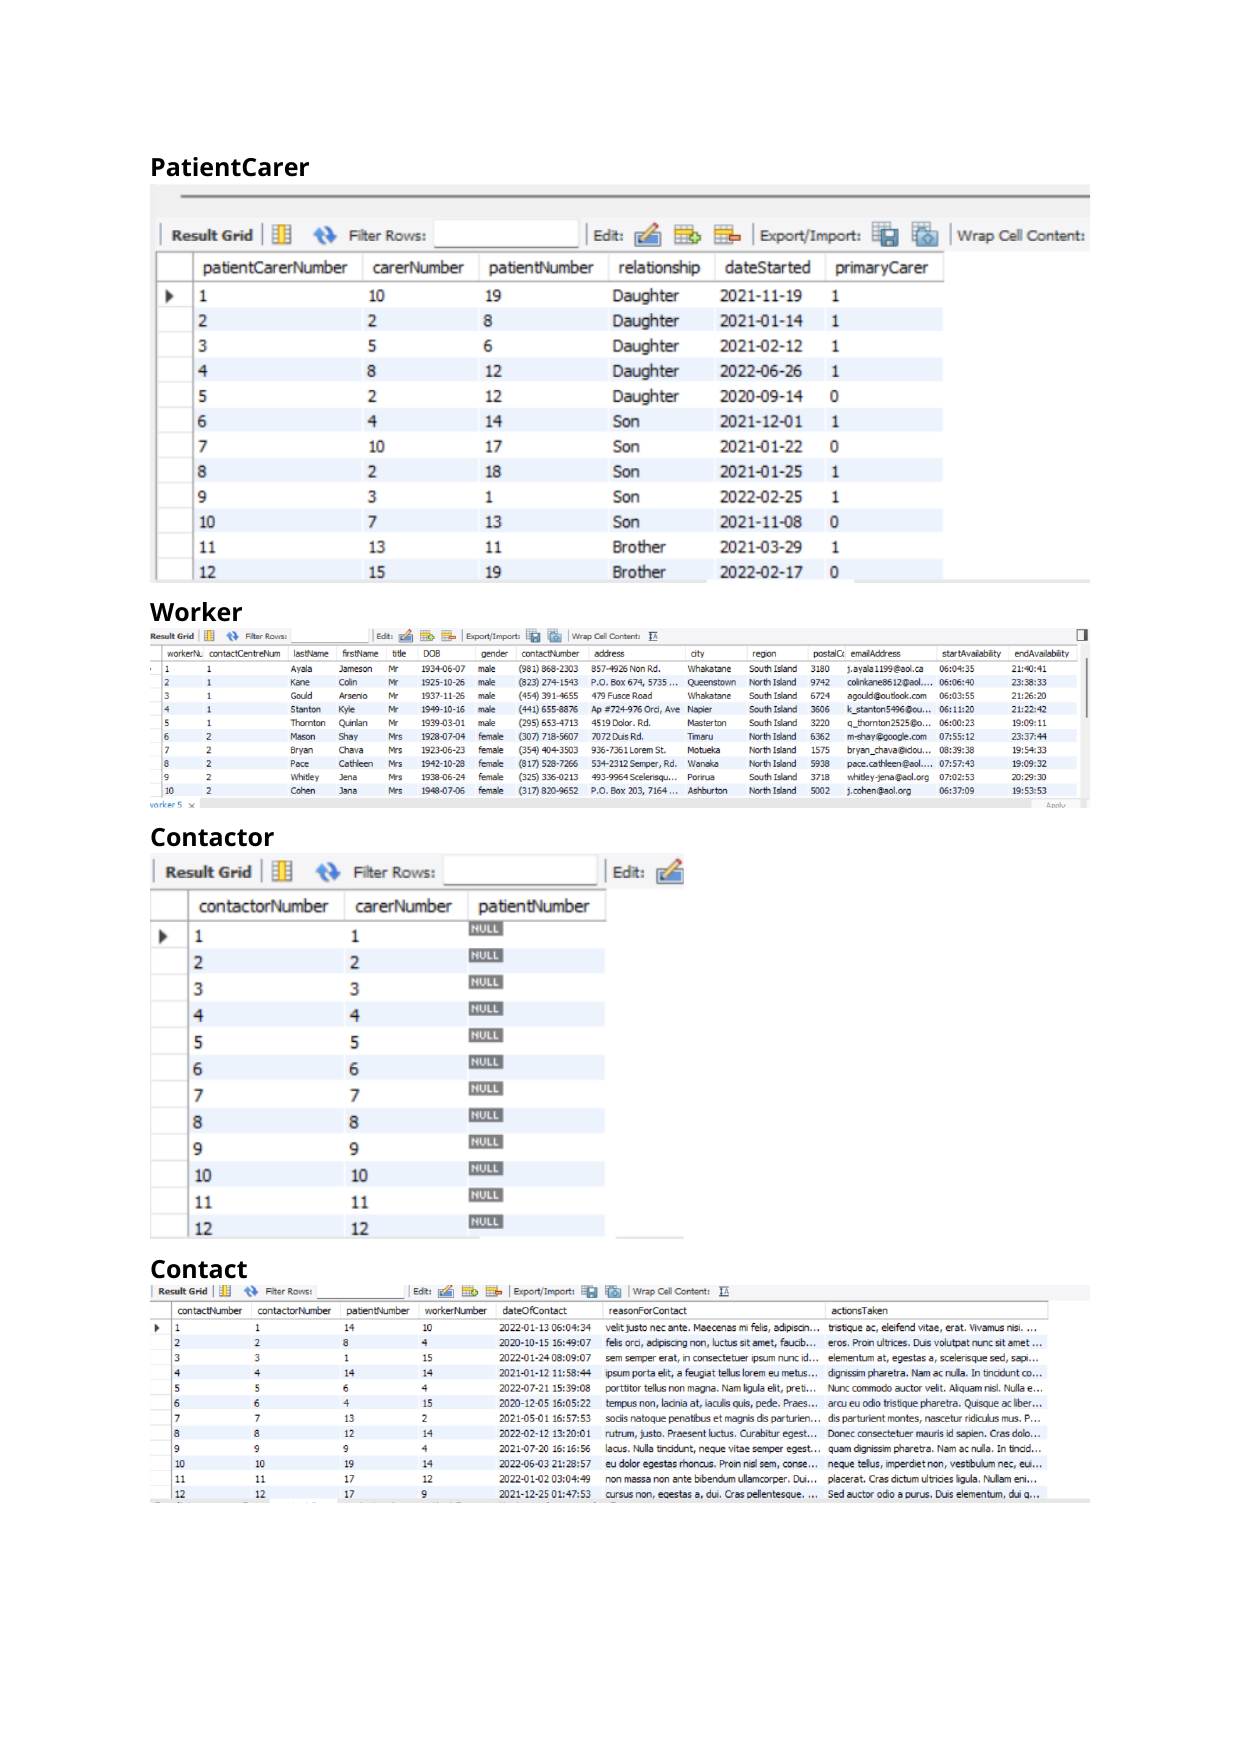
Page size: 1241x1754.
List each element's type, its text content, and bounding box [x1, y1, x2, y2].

picture [150, 1285, 1091, 1503]
subtitle Contactor [150, 820, 1090, 854]
subtitle Worker [150, 595, 1090, 628]
subtitle PatientCarer [150, 150, 1090, 184]
picture [150, 184, 1091, 583]
picture [150, 628, 1091, 808]
subtitle Contact [150, 1251, 1090, 1285]
picture [150, 853, 684, 1239]
